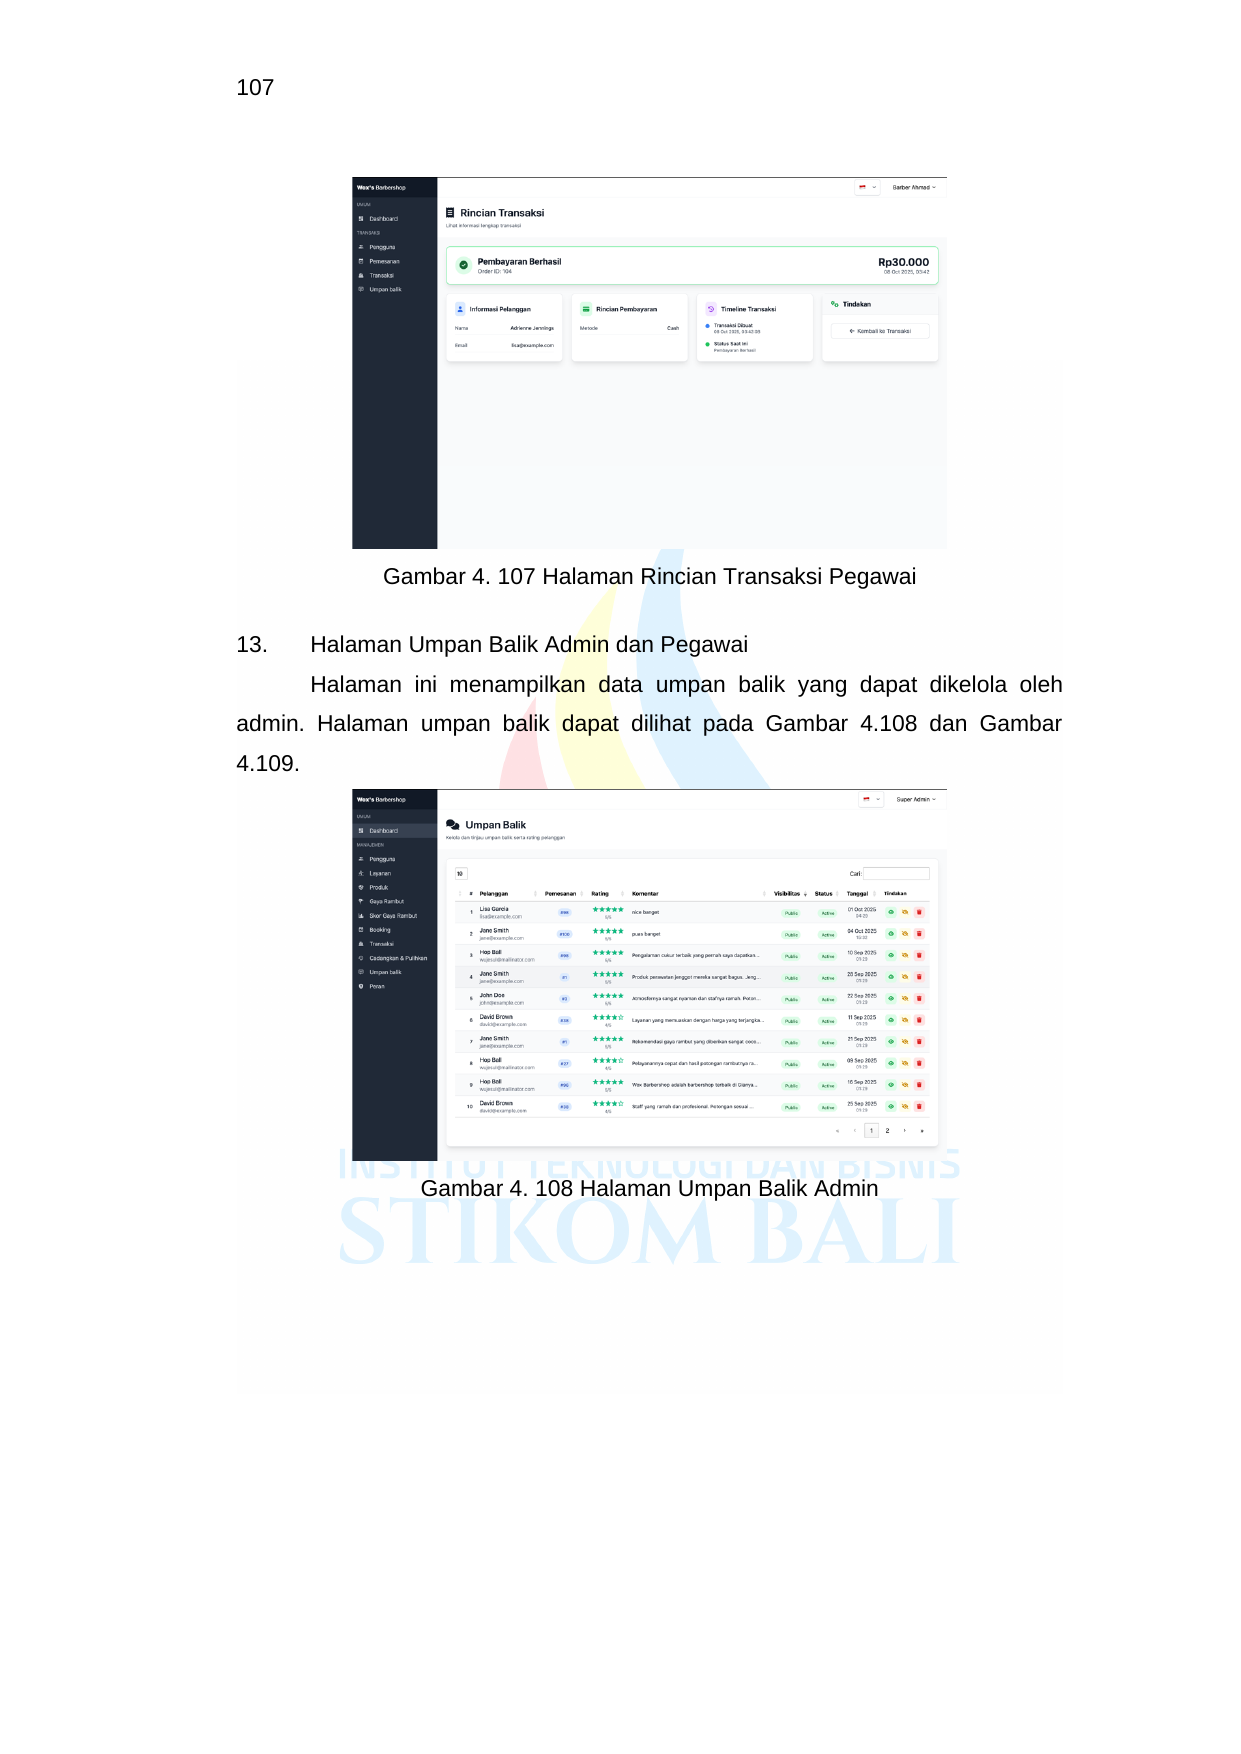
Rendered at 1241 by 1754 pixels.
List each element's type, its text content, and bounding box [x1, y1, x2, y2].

list Halaman Umpan Balik Admin dan Pegawai [236, 631, 1063, 658]
picture [352, 177, 947, 549]
text Gambar 4. 107 Halaman Rincian Transaksi Pegawai [236, 563, 1063, 589]
text Gambar 4. 108 Halaman Umpan Balik Admin [236, 1175, 1063, 1202]
picture [352, 789, 947, 1161]
text Halaman ini menampilkan data umpan balik yang dapat dikelola oleh admin. Halaman umpan balik dapat dilihat pada Gambar 4.108 dan Gambar 4.109. [236, 671, 1063, 776]
